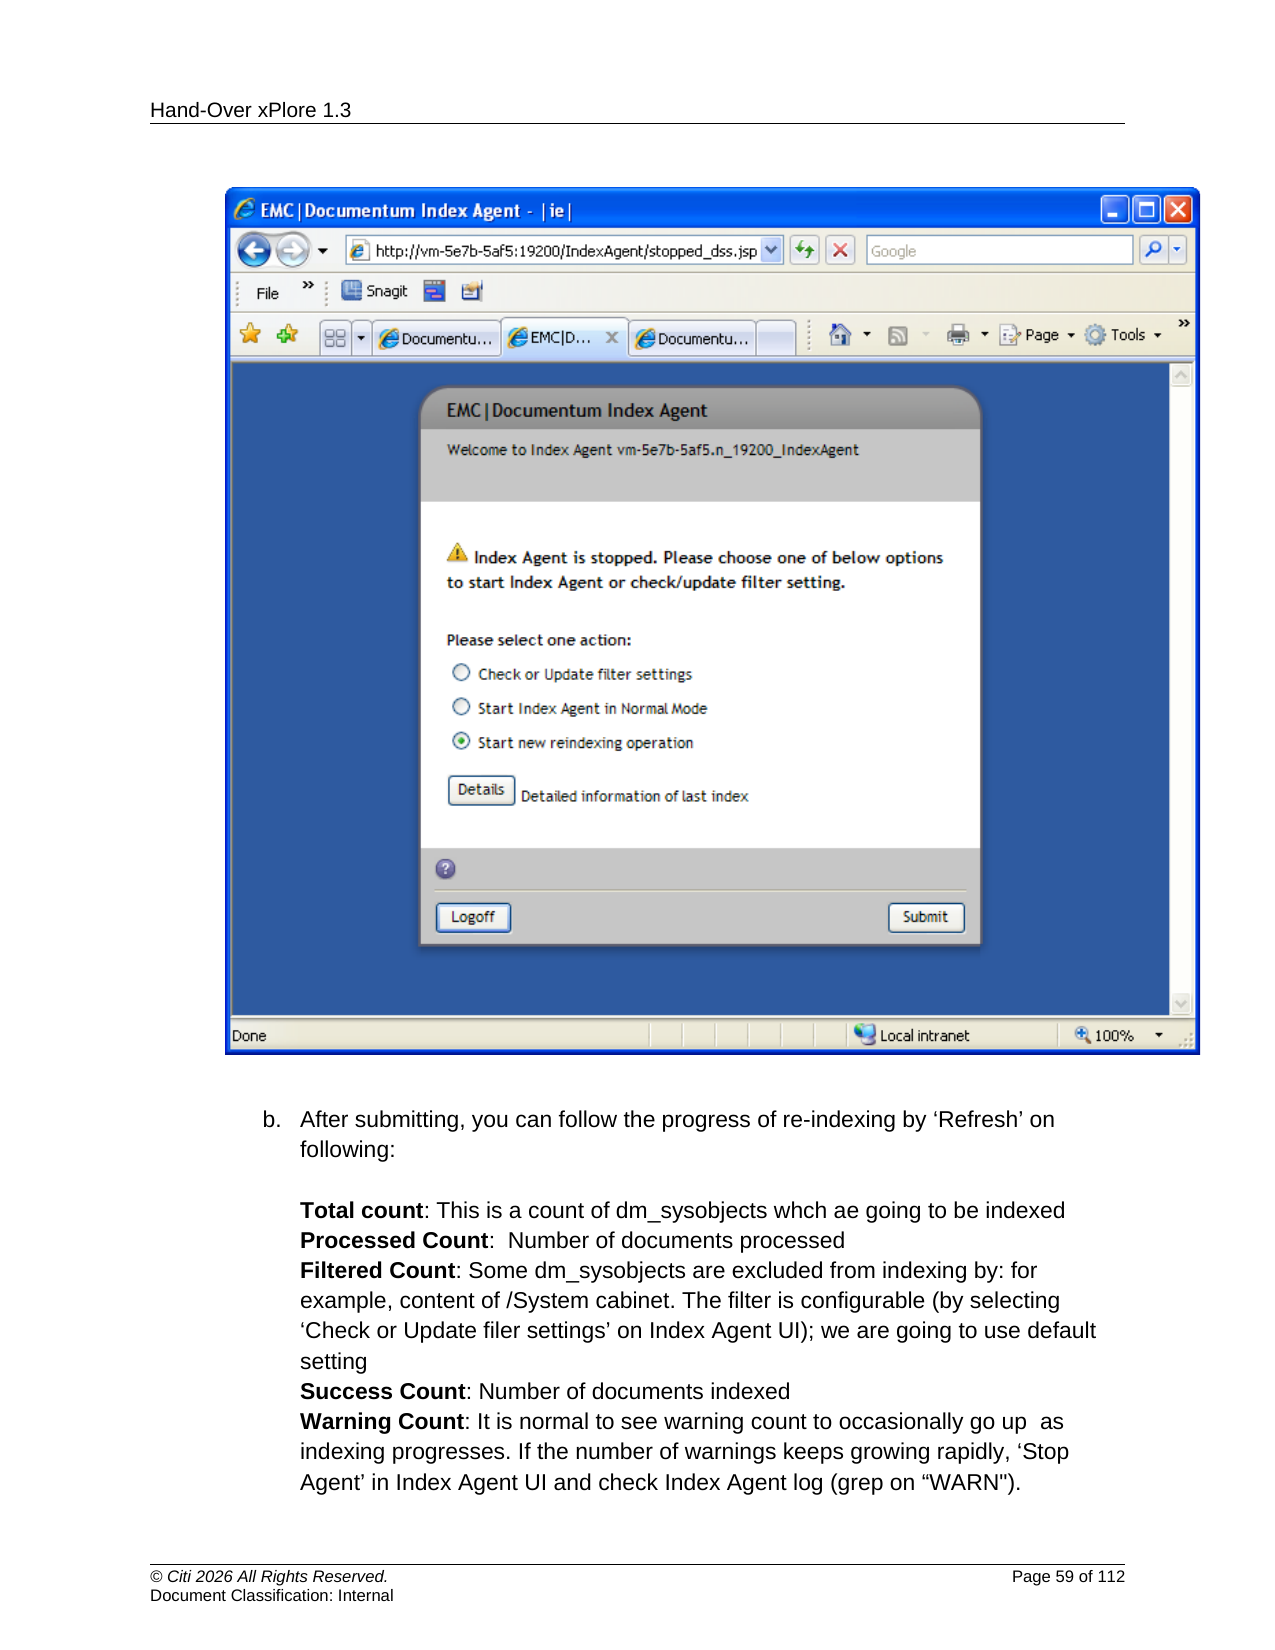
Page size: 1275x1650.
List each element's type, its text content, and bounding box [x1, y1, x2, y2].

list Success Count: Number of documents indexed [300, 1378, 1125, 1404]
list Filtered Count: Some dm_sysobjects are excluded from indexing by: for example, content of /System cabinet. The filter is configurable (by selecting ‘Check or Update filer settings’ on Index Agent UI); we are going to use default setting [300, 1257, 1125, 1374]
picture [225, 187, 1200, 1055]
list Total count: This is a count of dm_sysobjects whch ae going to be indexed [300, 1197, 1125, 1223]
list Processed Count: Number of documents processed [300, 1227, 1125, 1253]
list After submitting, you can follow the progress of re-indexing by ‘Refresh’ on following: [262, 1106, 1125, 1163]
list Warning Count: It is normal to see warning count to occasionally go up as indexing progresses. If the number of warnings keeps growing rapidly, ‘Stop Agent’ in Index Agent UI and check Index Agent log (grep on “WARN"). [300, 1408, 1125, 1495]
